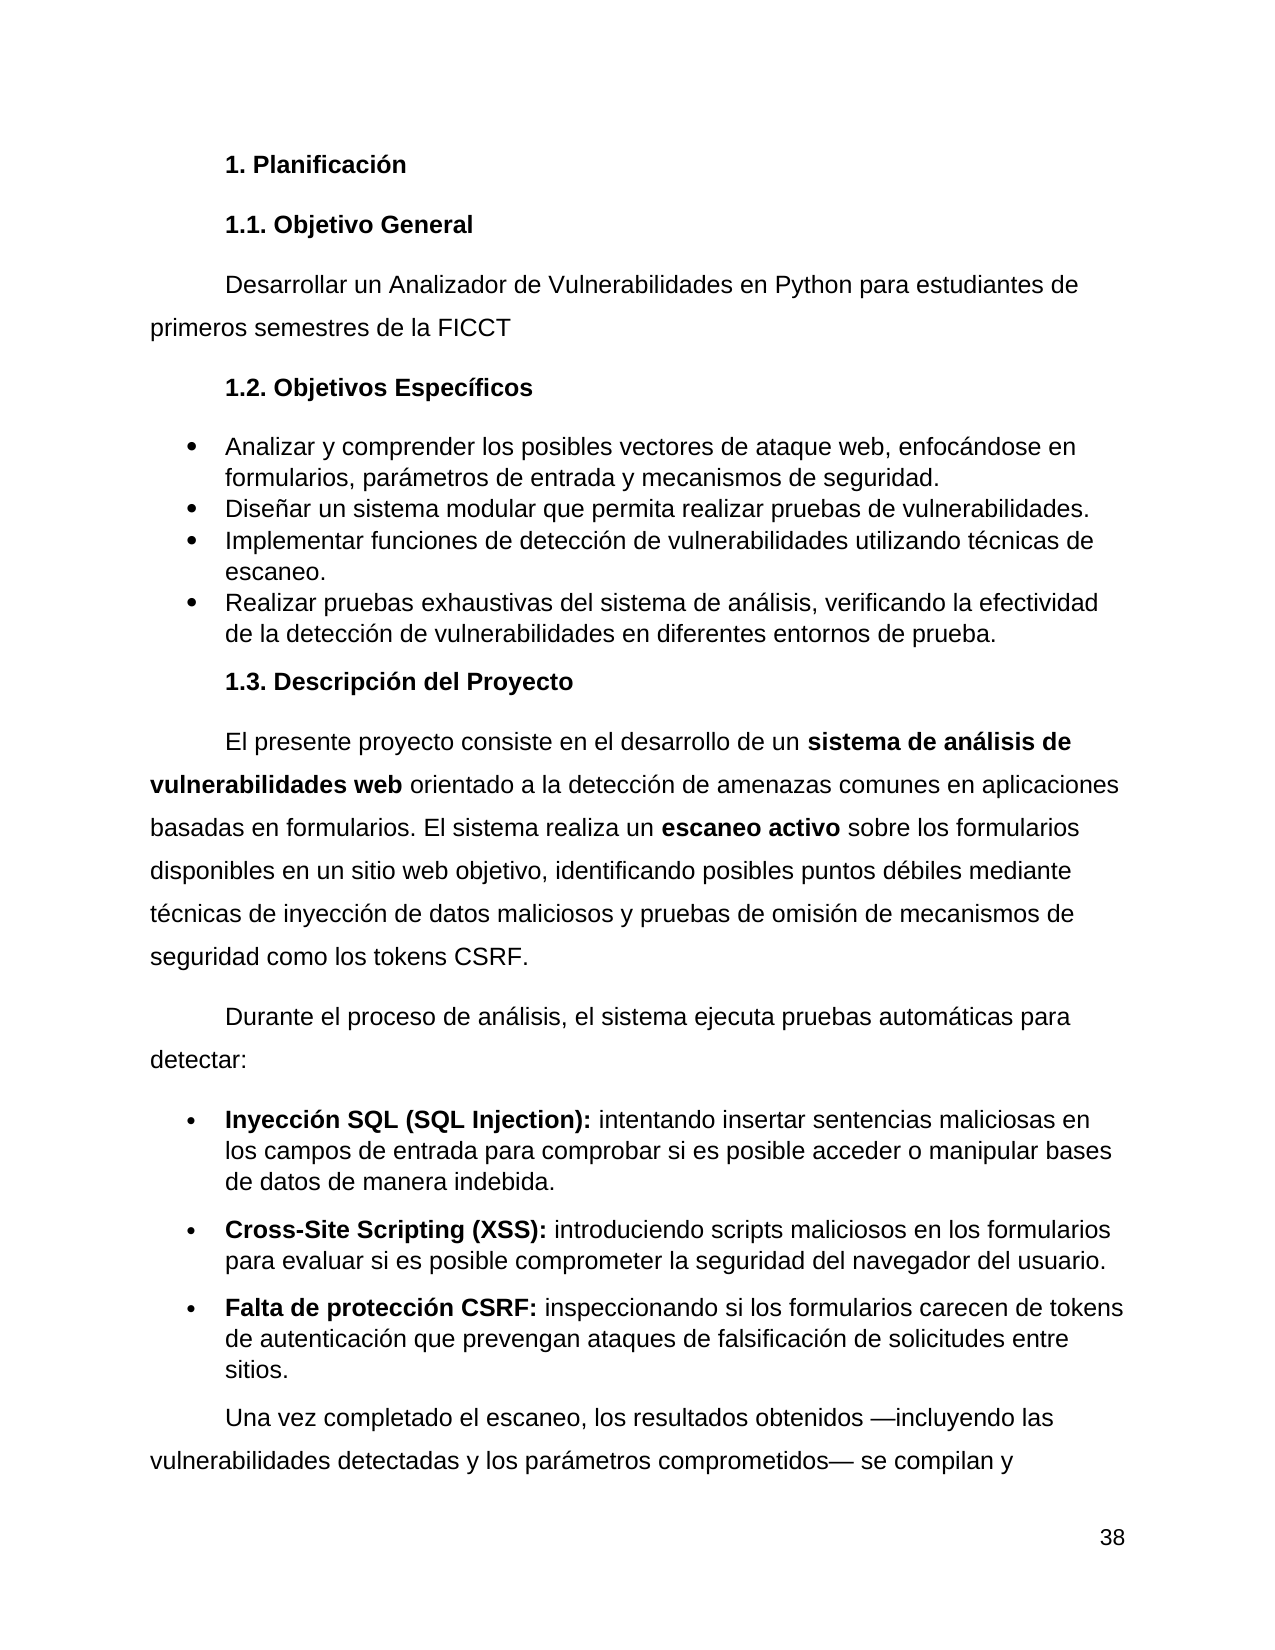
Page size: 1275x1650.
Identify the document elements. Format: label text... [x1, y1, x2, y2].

text 1. Planificación [150, 150, 1125, 179]
text 1.3. Descripción del Proyecto [150, 667, 1125, 695]
list Analizar y comprender los posibles vectores de ataque web, enfocándose en formularios, parámetros de entrada y mecanismos de seguridad. [187, 432, 1125, 492]
list Falta de protección CSRF: inspeccionando si los formularios carecen de tokens de autenticación que prevengan ataques de falsificación de solicitudes entre sitios. [187, 1293, 1125, 1384]
list Realizar pruebas exhaustivas del sistema de análisis, verificando la efectividad de la detección de vulnerabilidades en diferentes entornos de prueba. [187, 588, 1125, 648]
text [150, 1403, 1125, 1475]
list Diseñar un sistema modular que permita realizar pruebas de vulnerabilidades. [187, 494, 1125, 523]
list Inyección SQL (SQL Injection): intentando insertar sentencias maliciosas en los campos de entrada para comprobar si es posible acceder o manipular bases de datos de manera indebida. [187, 1105, 1125, 1196]
text Desarrollar un Analizador de Vulnerabilidades en Python para estudiantes de primeros semestres de la FICCT [150, 269, 1125, 341]
text 1.2. Objetivos Específicos [150, 372, 1125, 401]
list Cross-Site Scripting (XSS): introduciendo scripts maliciosos en los formularios para evaluar si es posible comprometer la seguridad del navegador del usuario. [187, 1214, 1125, 1274]
list Implementar funciones de detección de vulnerabilidades utilizando técnicas de escaneo. [187, 526, 1125, 586]
text El presente proyecto consiste en el desarrollo de un sistema de análisis de vulnerabilidades web orientado a la detección de amenazas comunes en aplicaciones basadas en formularios. El sistema realiza un escaneo activo sobre los formularios disponibles en un sitio web objetivo, identificando posibles puntos débiles mediante técnicas de inyección de datos maliciosos y pruebas de omisión de mecanismos de seguridad como los tokens CSRF. [150, 726, 1125, 971]
text Durante el proceso de análisis, el sistema ejecuta pruebas automáticas para detectar: [150, 1002, 1125, 1074]
text 1.1. Objetivo General [150, 210, 1125, 238]
